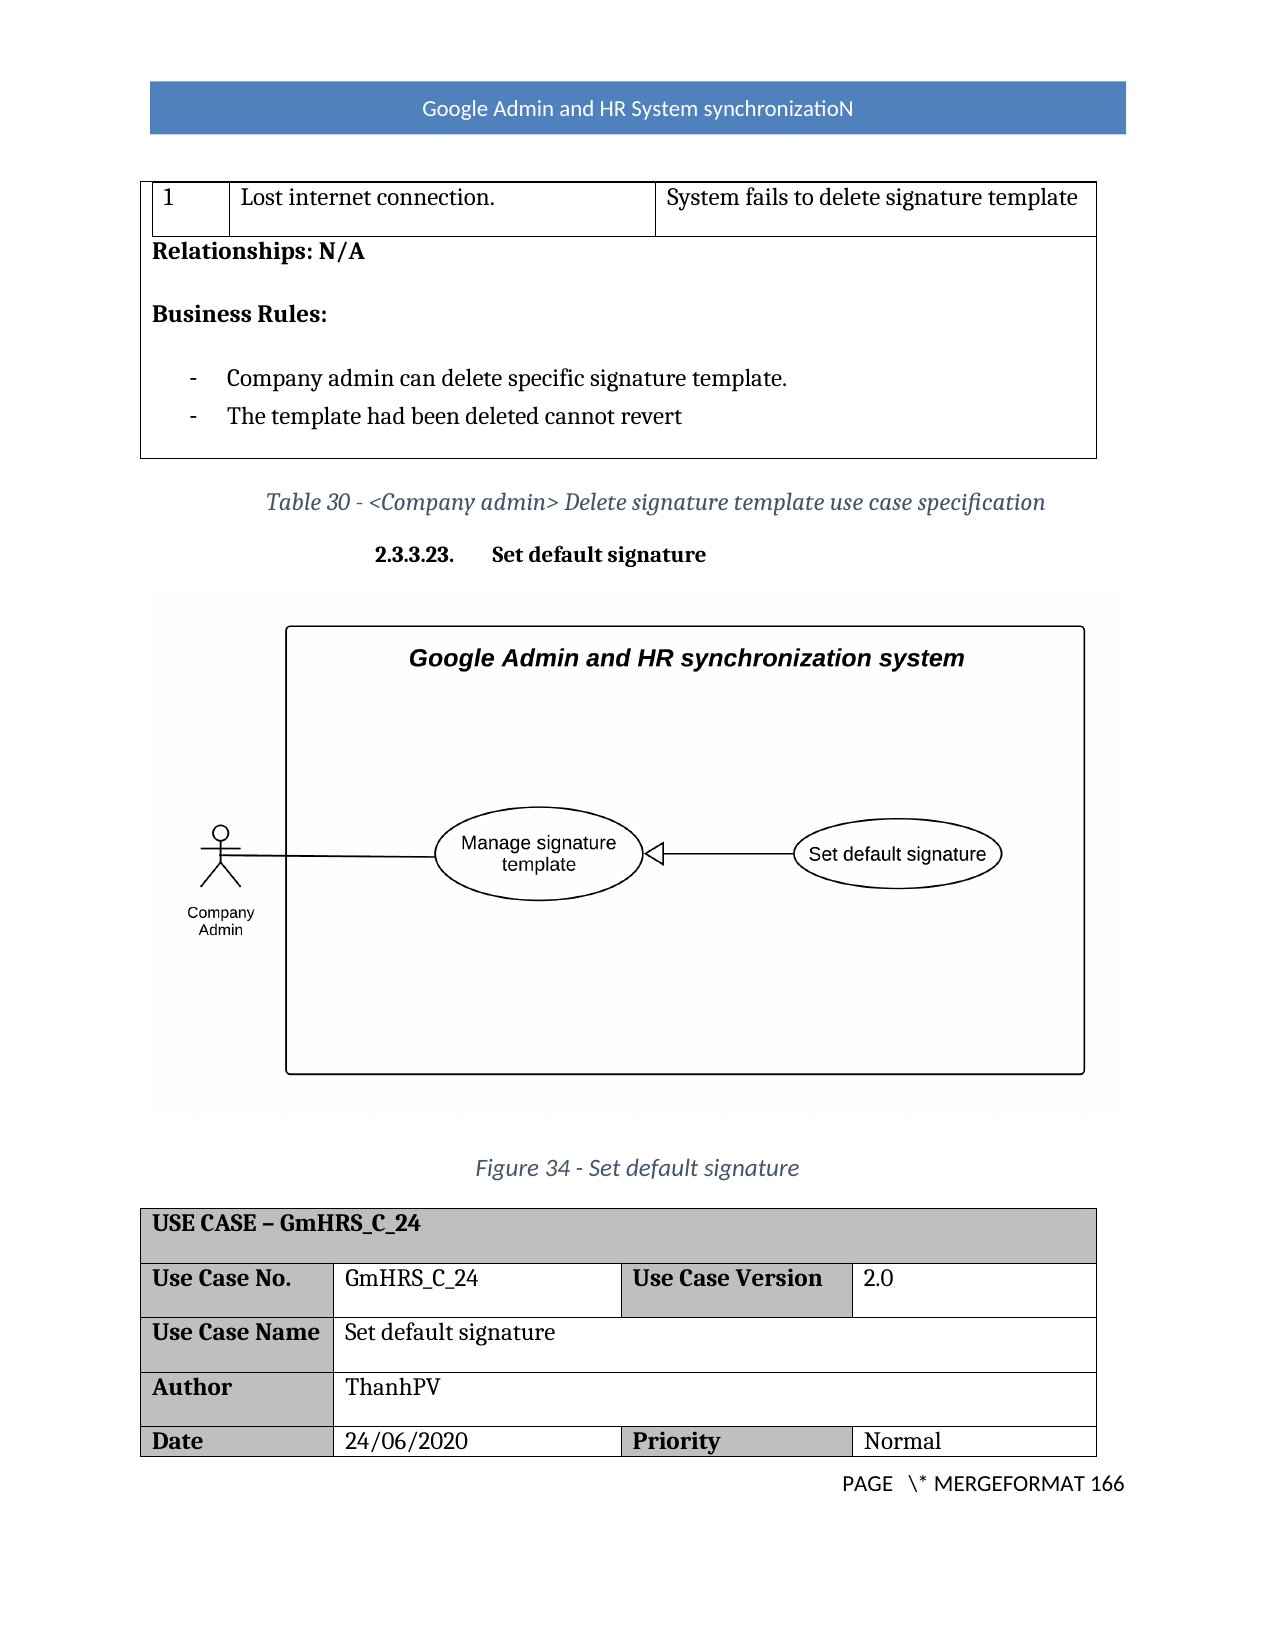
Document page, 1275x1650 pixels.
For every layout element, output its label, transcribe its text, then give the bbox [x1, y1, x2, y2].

table_cell GmHRS_C_24 [334, 1264, 621, 1317]
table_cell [141, 182, 1096, 458]
table_cell 2.0 [853, 1264, 1096, 1317]
picture [150, 592, 1125, 1119]
table_cell Date [141, 1427, 333, 1456]
table_cell ThanhPV [334, 1373, 1096, 1426]
table_cell Use Case Name [141, 1318, 333, 1372]
table_cell Author [141, 1373, 333, 1426]
table_cell Use Case No. [141, 1264, 333, 1317]
table_header USE CASE – GmHRS_C_24 [141, 1209, 1096, 1263]
table_cell Normal [853, 1427, 1096, 1456]
subtitle Set default signature [375, 542, 1125, 568]
table_cell Use Case Version [622, 1264, 852, 1317]
table_cell Priority [622, 1427, 852, 1456]
text Figure 34 - Set default signature [150, 1152, 1125, 1183]
table_cell Set default signature [334, 1318, 1096, 1372]
table_cell 24/06/2020 [334, 1427, 621, 1456]
text Table 30 - <Company admin> Delete signature template use case specification [187, 488, 1125, 517]
